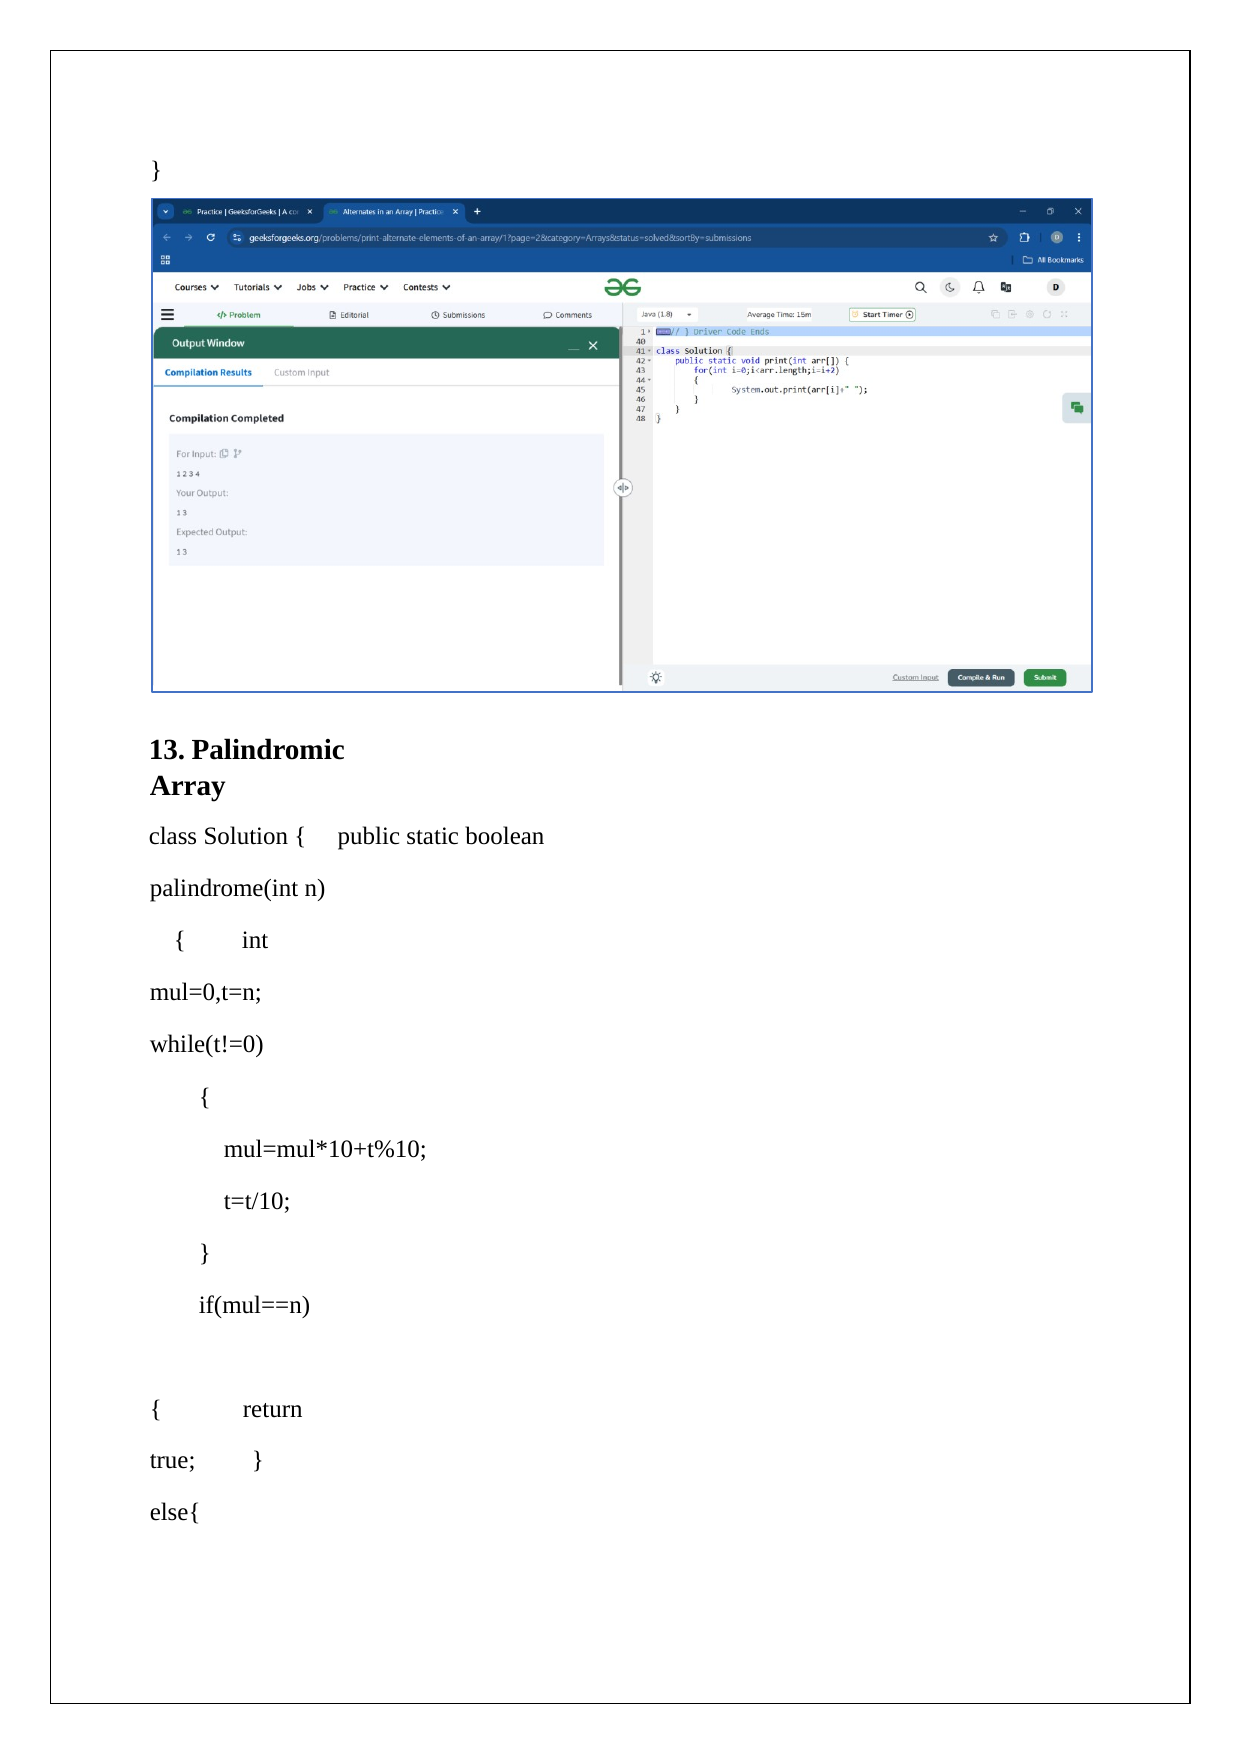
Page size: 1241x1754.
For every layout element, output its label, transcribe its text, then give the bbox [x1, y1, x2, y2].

text { [148, 1082, 617, 1110]
text class Solution { public static boolean palindrome(int n) [148, 821, 564, 902]
text mul=mul*10+t%10; [148, 1134, 617, 1163]
text if(mul==n) [148, 1290, 617, 1319]
text { return true; } else{ [148, 1342, 336, 1526]
text t=t/10; [148, 1186, 617, 1215]
picture [153, 199, 1091, 691]
text { int mul=0,t=n; while(t!=0) [148, 925, 345, 1058]
subtitle 13. Palindromic Array [148, 732, 383, 802]
text } [148, 1238, 617, 1267]
